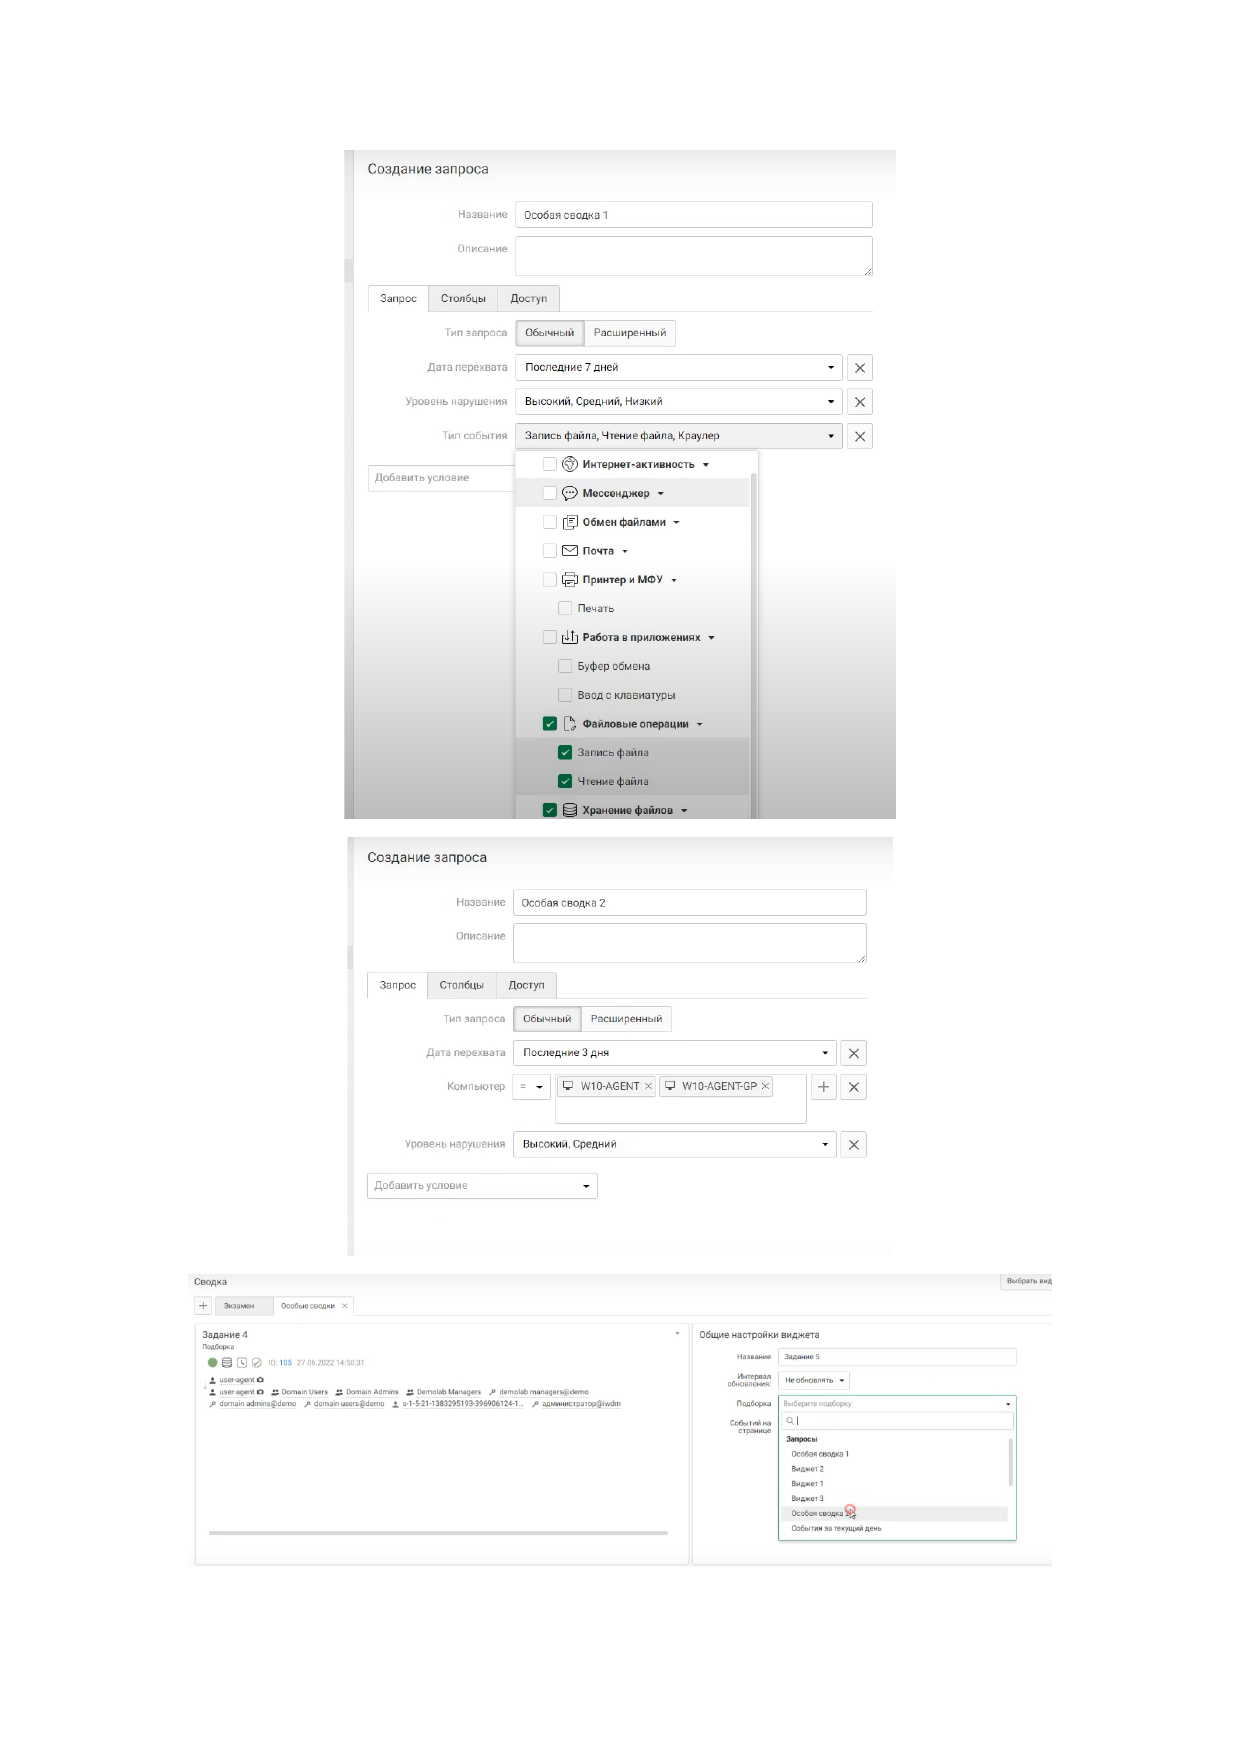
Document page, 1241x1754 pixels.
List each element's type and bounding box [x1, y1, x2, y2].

picture [344, 150, 896, 819]
picture [188, 1274, 1053, 1567]
picture [347, 837, 893, 1256]
